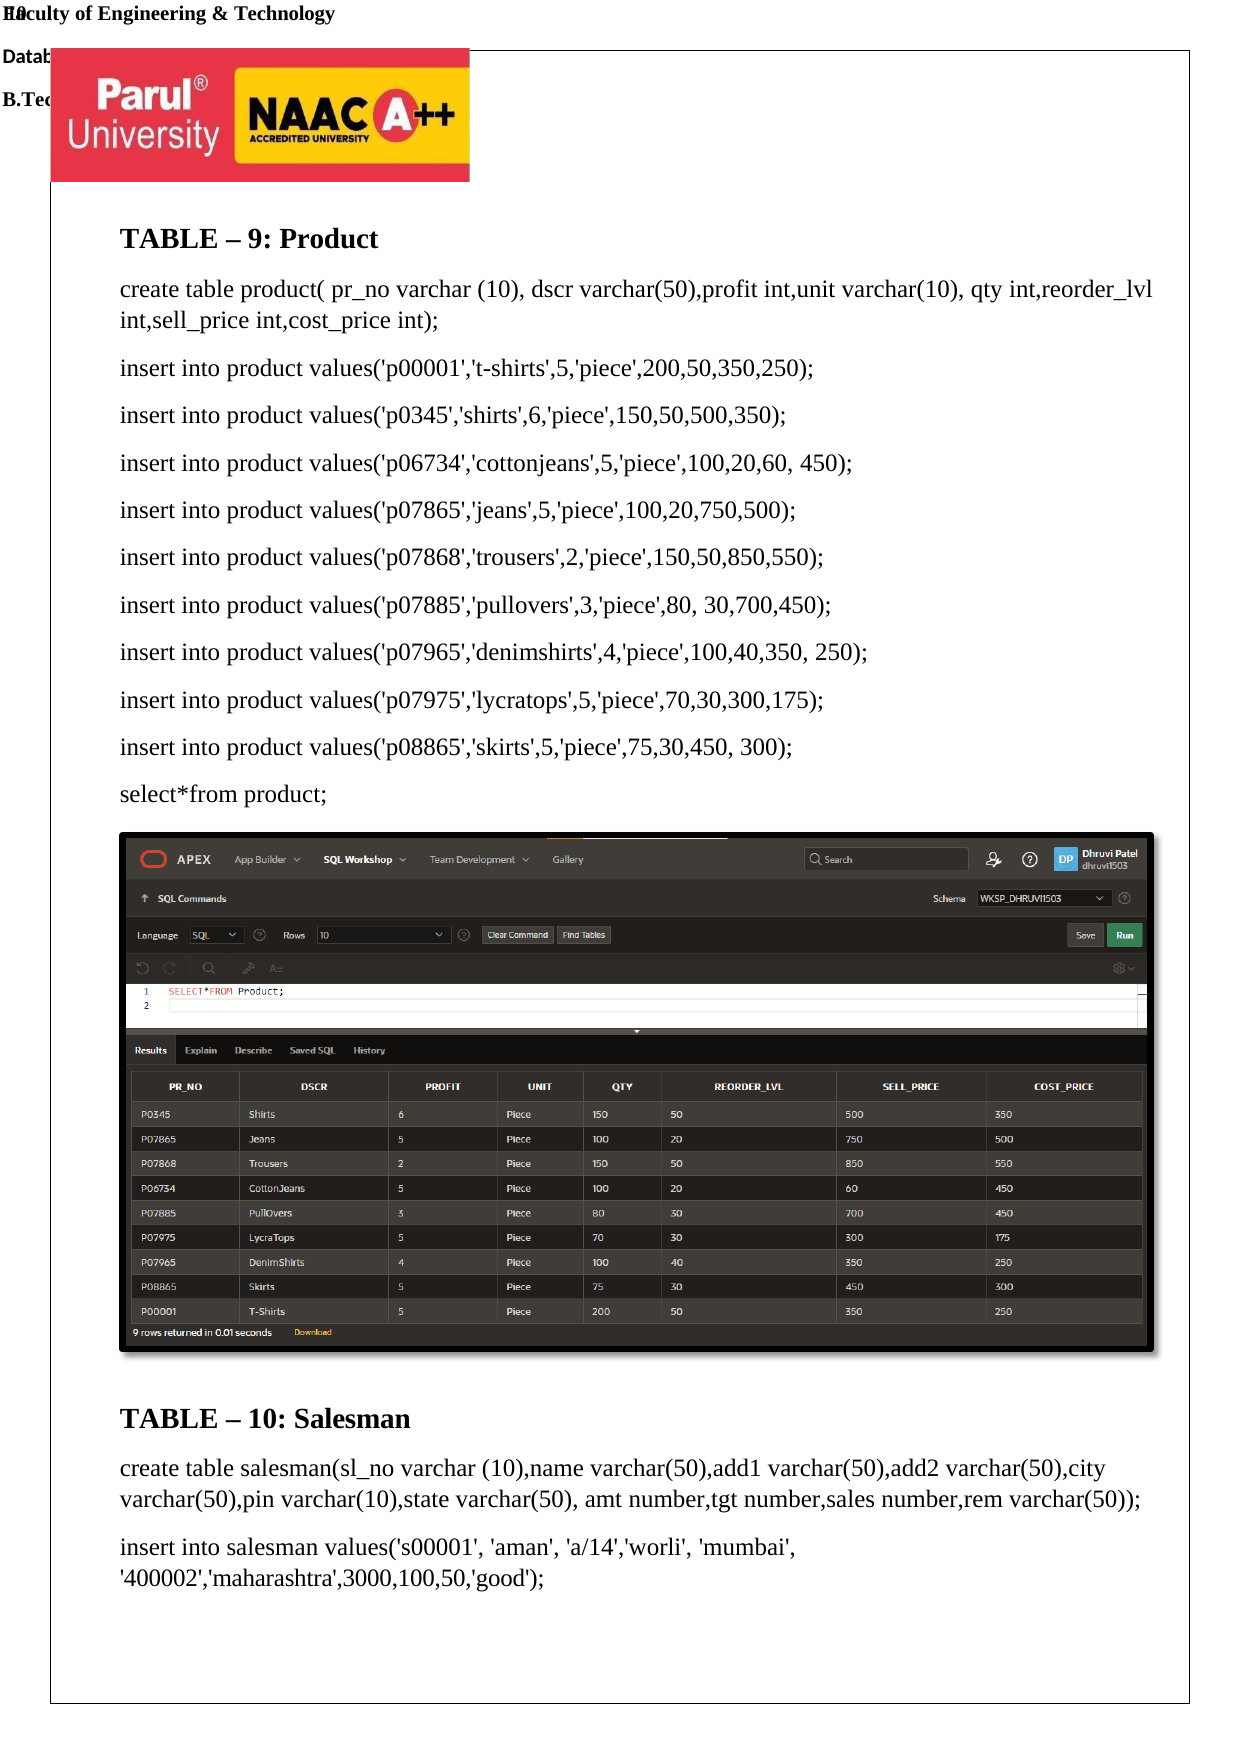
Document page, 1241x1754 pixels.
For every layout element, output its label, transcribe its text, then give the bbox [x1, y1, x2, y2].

text create table product( pr_no varchar (10), dscr varchar(50),profit int,unit varchar(10), qty int,reorder_lvl int,sell_price int,cost_price int); [119, 274, 1176, 333]
text create table salesman(sl_no varchar (10),name varchar(50),add1 varchar(50),add2 varchar(50),city varchar(50),pin varchar(10),state varchar(50), amt number,tgt number,sales number,rem varchar(50)); [119, 1453, 1176, 1513]
text insert into salesman values('s00001', 'aman', 'a/14','worli', 'mumbai', '400002','maharashtra',3000,100,50,'good'); [119, 1532, 1176, 1592]
picture [117, 830, 1165, 1363]
picture [126, 838, 1147, 847]
picture [50, 48, 470, 182]
subtitle TABLE – 9: Product [119, 222, 1176, 255]
text insert into product values('p06734','cottonjeans',5,'piece',100,20,60, 450); insert into product values('p07865','jeans',5,'piece',100,20,750,500); insert into product values('p07868','trousers',2,'piece',150,50,850,550); insert into product values('p07885','pullovers',3,'piece',80, 30,700,450); [119, 448, 853, 618]
text insert into product values('p07965','denimshirts',4,'piece',100,40,350, 250); insert into product values('p07975','lycratops',5,'piece',70,30,300,175); insert into product values('p08865','skirts',5,'piece',75,30,450, 300); select*from product; [119, 637, 877, 808]
text insert into product values('p00001','t-shirts',5,'piece',200,50,350,250); insert into product values('p0345','shirts',6,'piece',150,50,500,350); [119, 353, 865, 429]
